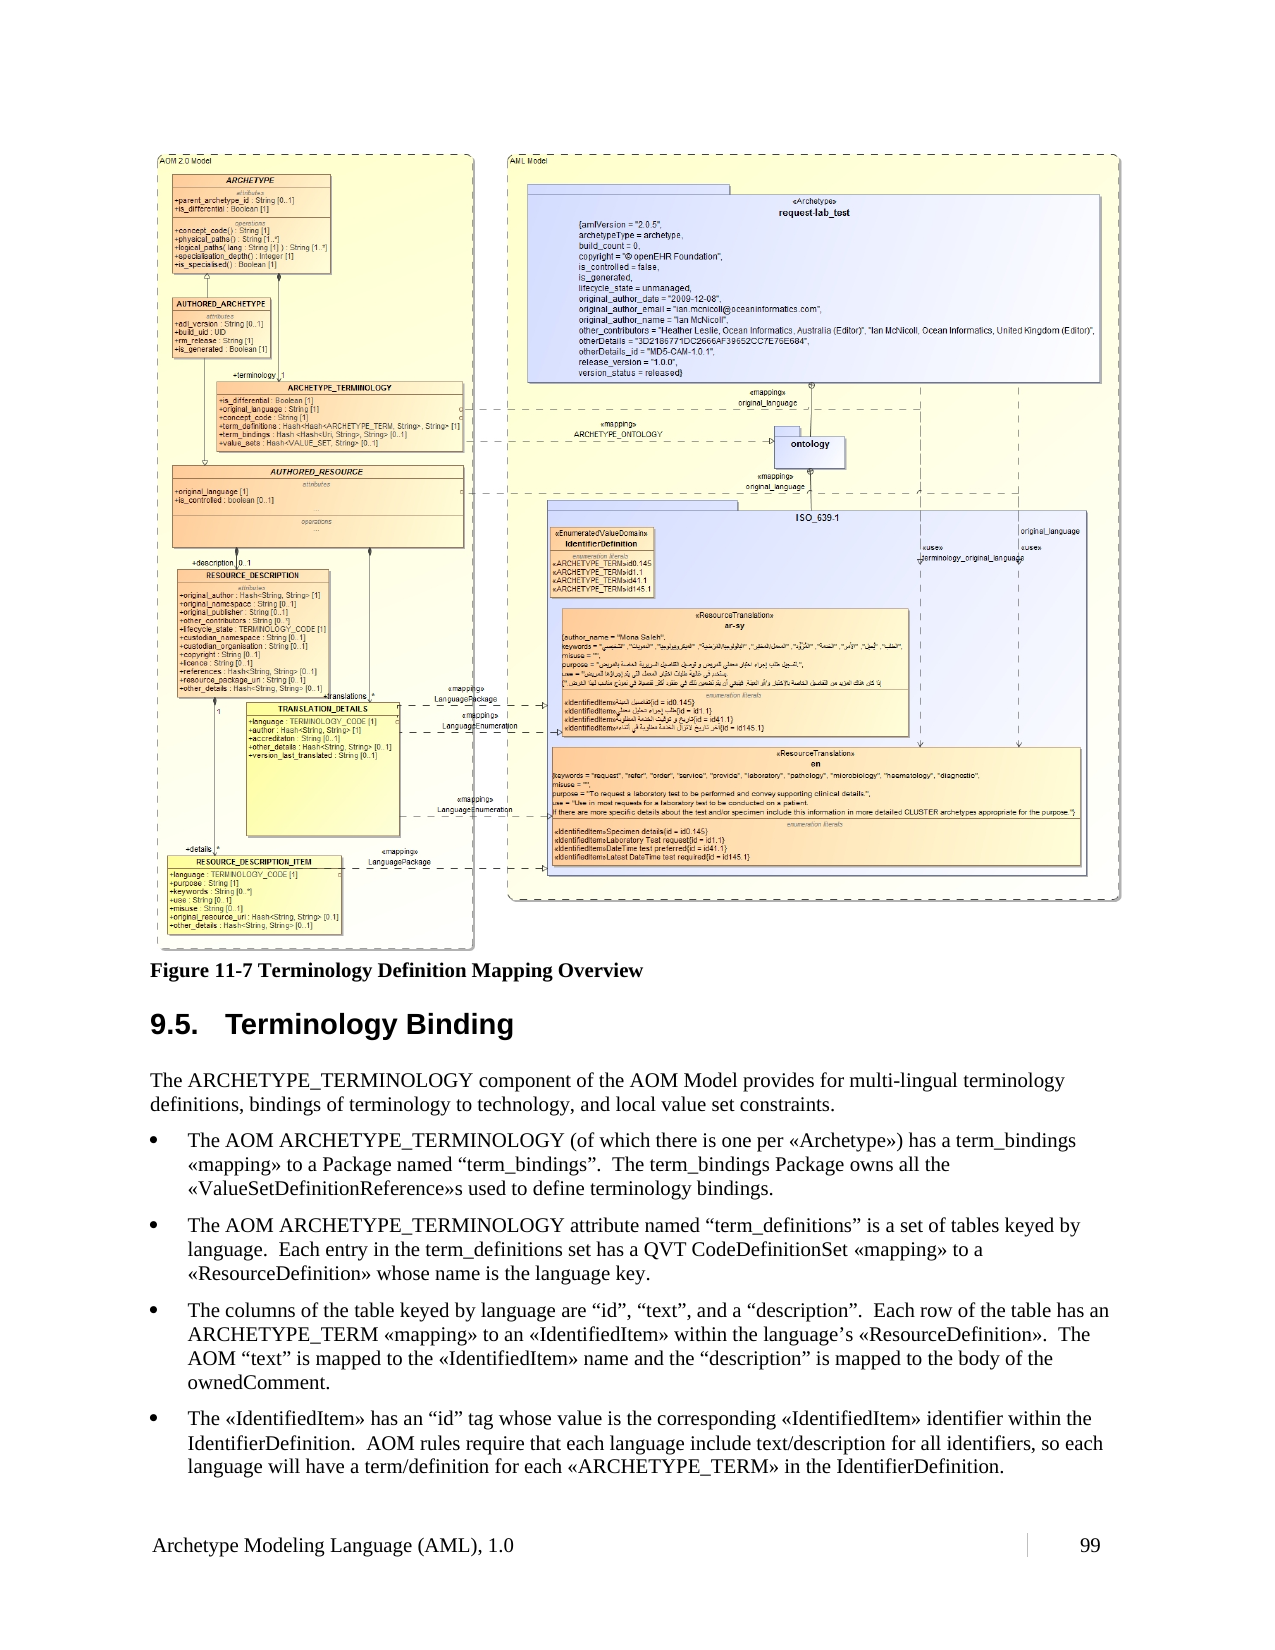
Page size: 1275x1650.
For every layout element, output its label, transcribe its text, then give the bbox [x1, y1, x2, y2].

subtitle Terminology Binding [150, 1007, 1125, 1041]
text Figure 11-7 Terminology Definition Mapping Overview [150, 958, 1125, 982]
text The AOM ARCHETYPE_TERMINOLOGY (of which there is one per «Archetype») has a term_bindings «mapping» to a Package named “term_bindings”. The term_bindings Package owns all the «ValueSetDefinitionReference»s used to define terminology bindings. [150, 1128, 1125, 1200]
text The AOM ARCHETYPE_TERMINOLOGY attribute named “term_definitions” is a set of tables keyed by language. Each entry in the term_definitions set has a QVT CodeDefinitionSet «mapping» to a «ResourceDefinition» whose name is the language key. [150, 1213, 1125, 1285]
text The «IdentifiedItem» has an “id” tag whose value is the corresponding «IdentifiedItem» identifier within the IdentifierDefinition. AOM rules require that each language include text/description for all identifiers, so each language will have a term/definition for each «ARCHETYPE_TERM» in the IdentifierDefinition. [150, 1406, 1125, 1478]
text The ARCHETYPE_TERMINOLOGY component of the AOM Model provides for multi-lingual terminology definitions, bindings of terminology to technology, and local value set constraints. [150, 1068, 1125, 1116]
picture [150, 150, 1125, 958]
text The columns of the table keyed by language are “id”, “text”, and a “description”. Each row of the table has an ARCHETYPE_TERM «mapping» to an «IdentifiedItem» within the language’s «ResourceDefinition». The AOM “text” is mapped to the «IdentifiedItem» name and the “description” is mapped to the body of the ownedComment. [150, 1298, 1125, 1394]
